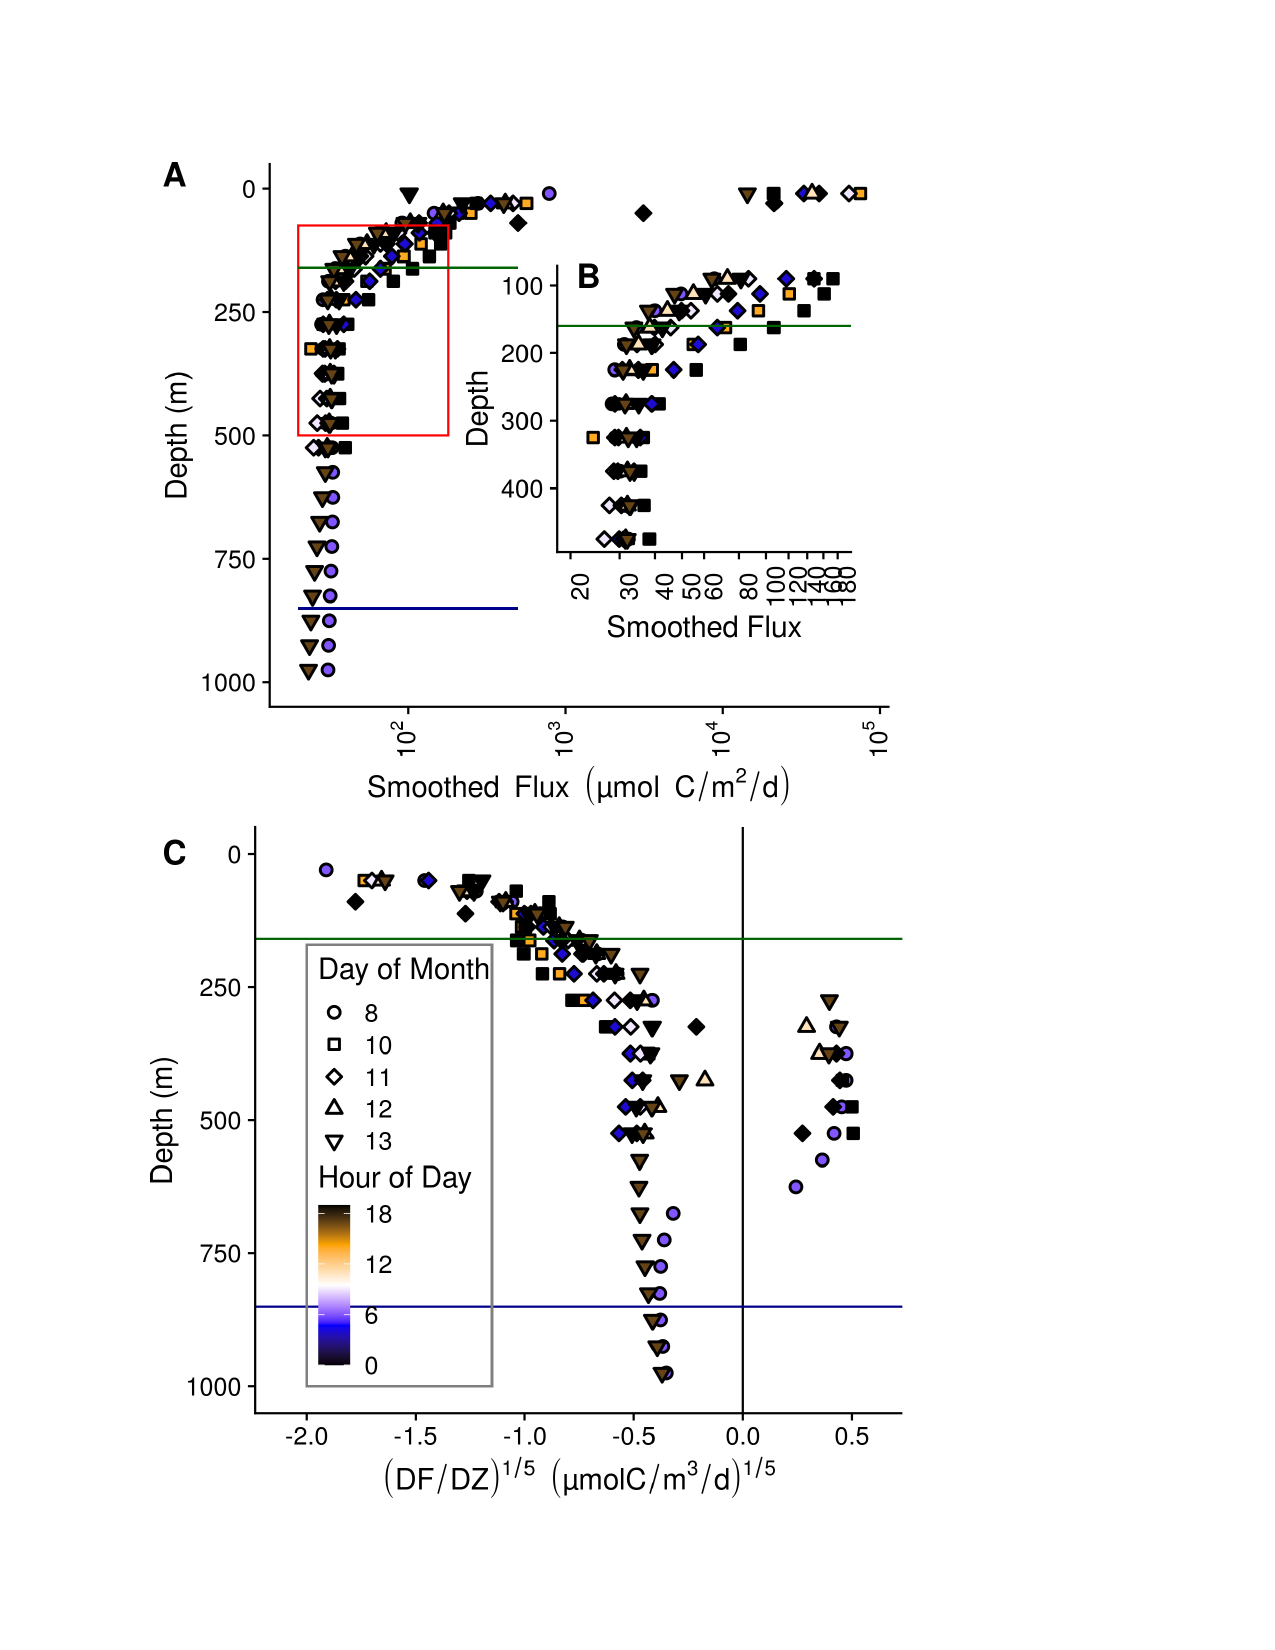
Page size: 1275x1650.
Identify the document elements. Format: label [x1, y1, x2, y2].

picture [150, 150, 903, 1501]
